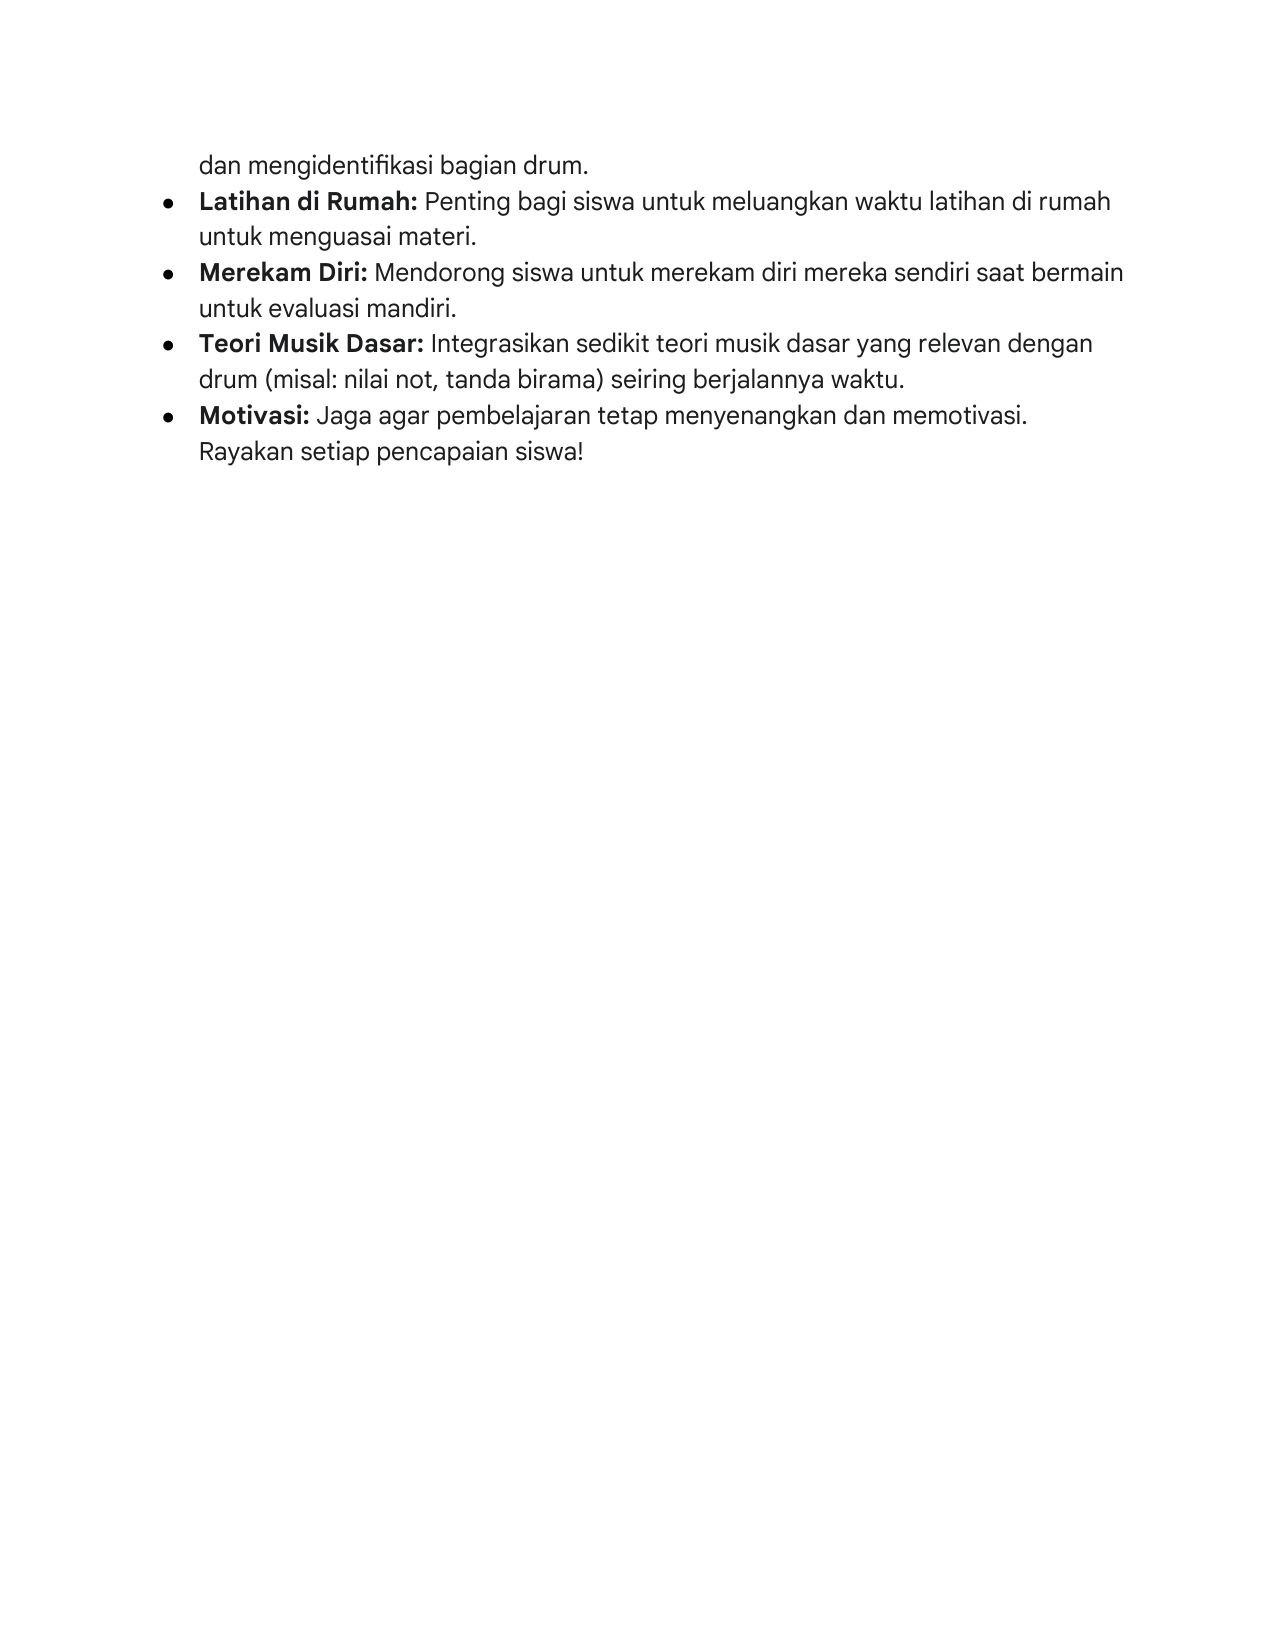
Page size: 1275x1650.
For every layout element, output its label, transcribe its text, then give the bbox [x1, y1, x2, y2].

list Teori Musik Dasar: Integrasikan sedikit teori musik dasar yang relevan dengan drum (misal: nilai not, tanda birama) seiring berjalannya waktu. [161, 329, 1125, 396]
list Latihan di Rumah: Penting bagi siswa untuk meluangkan waktu latihan di rumah untuk menguasai materi. [161, 186, 1125, 253]
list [161, 150, 1125, 181]
list Motivasi: Jaga agar pembelajaran tetap menyenangkan dan memotivasi. Rayakan setiap pencapaian siswa! [161, 400, 1125, 467]
list Merekam Diri: Mendorong siswa untuk merekam diri mereka sendiri saat bermain untuk evaluasi mandiri. [161, 257, 1125, 324]
